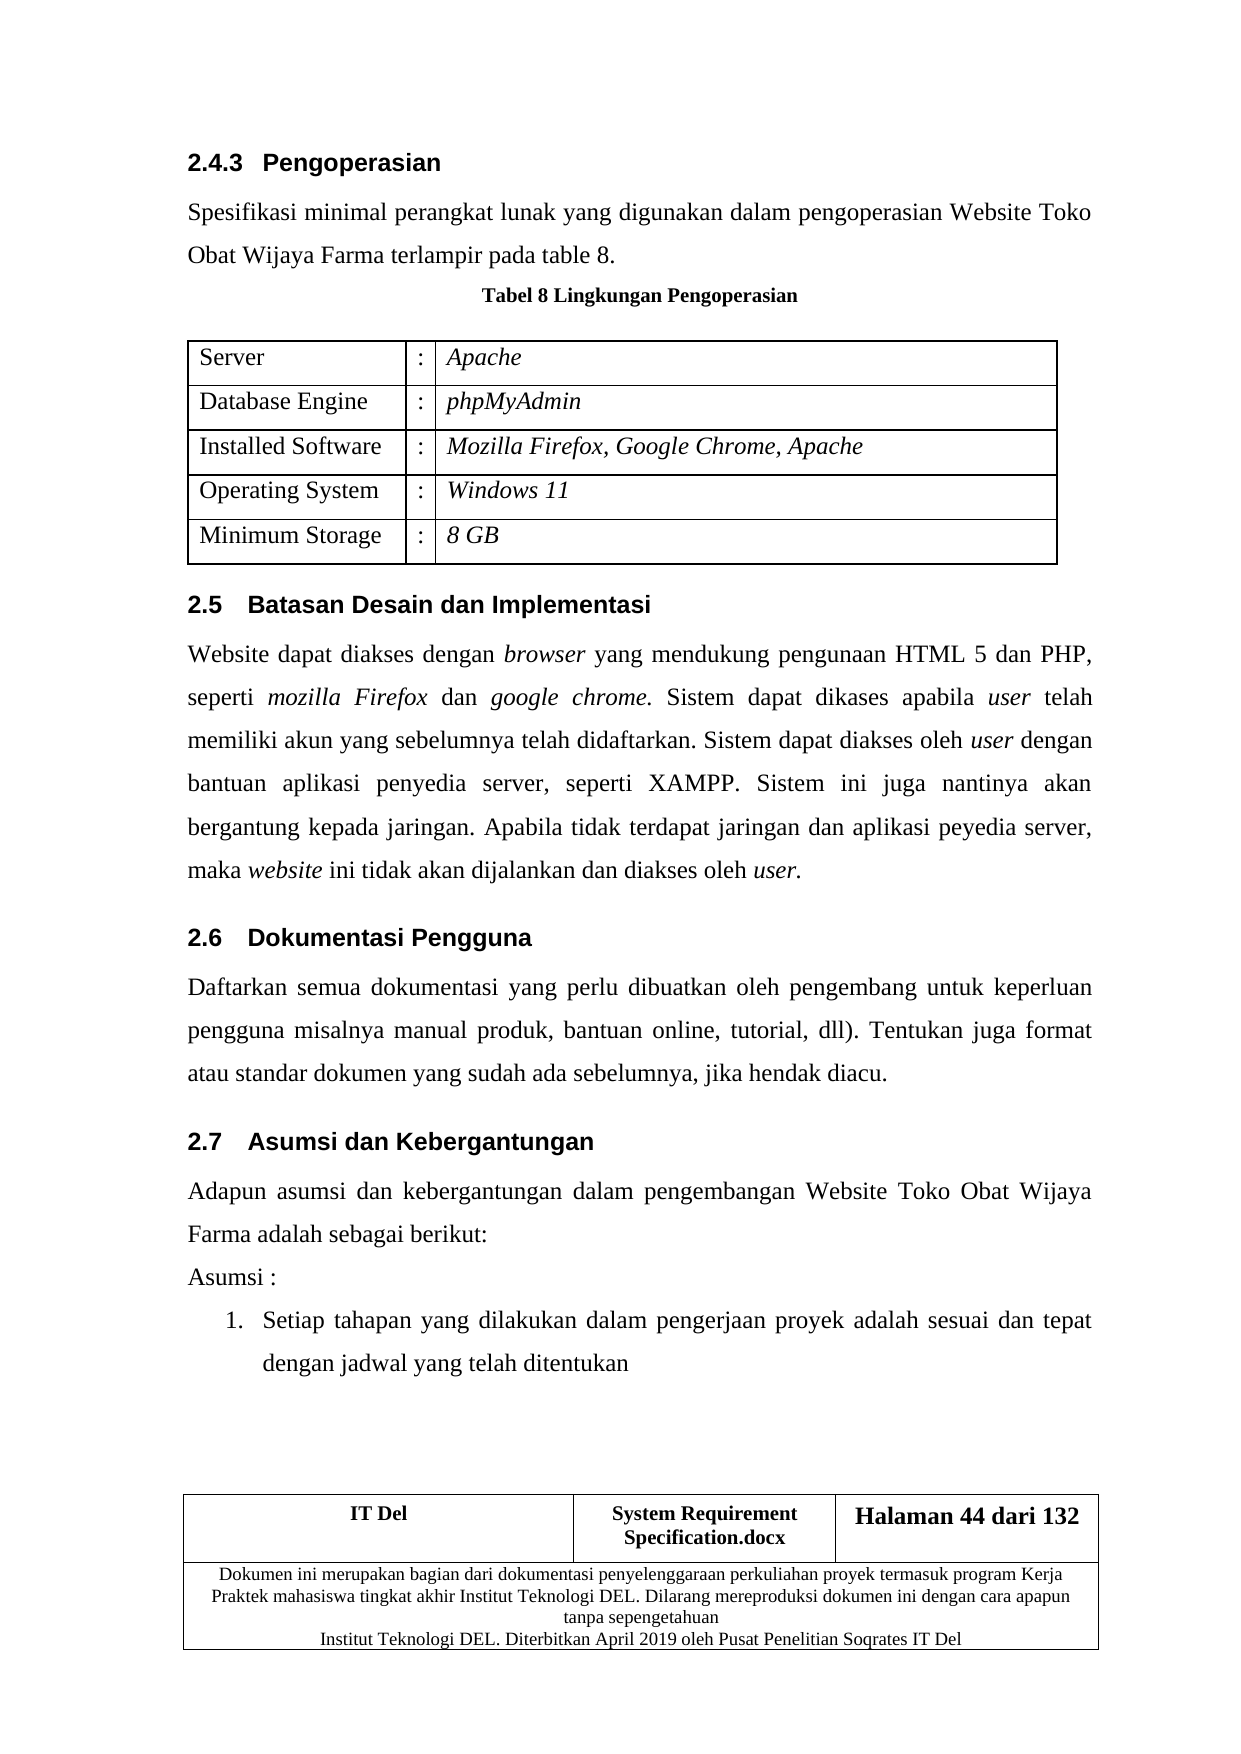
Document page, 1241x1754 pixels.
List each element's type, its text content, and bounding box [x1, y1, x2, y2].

table_cell Windows 11 [436, 476, 1056, 518]
table_cell : [407, 431, 435, 474]
table_cell 8 GB [436, 520, 1056, 563]
text Website dapat diakses dengan browser yang mendukung pengunaan HTML 5 dan PHP, seperti mozilla Firefox dan google chrome. Sistem dapat dikases apabila user telah memiliki akun yang sebelumnya telah didaftarkan. Sistem dapat diakses oleh user dengan bantuan aplikasi penyedia server, seperti XAMPP. Sistem ini juga nantinya akan bergantung kepada jaringan. Apabila tidak terdapat jaringan dan aplikasi peyedia server, maka website ini tidak akan dijalankan dan diakses oleh user. [187, 639, 1092, 883]
text Asumsi : [187, 1262, 1092, 1291]
text Adapun asumsi dan kebergantungan dalam pengembangan Website Toko Obat Wijaya Farma adalah sebagai berikut: [187, 1176, 1092, 1248]
table_cell : [407, 476, 435, 518]
table_cell Installed Software [189, 431, 405, 474]
table_cell Minimum Storage [189, 520, 405, 563]
table_cell Database Engine [189, 386, 405, 429]
subtitle Batasan Desain dan Implementasi [187, 590, 1092, 618]
table_cell : [407, 520, 435, 563]
list Setiap tahapan yang dilakukan dalam pengerjaan proyek adalah sesuai dan tepat dengan jadwal yang telah ditentukan [225, 1305, 1092, 1377]
text Daftarkan semua dokumentasi yang perlu dibuatkan oleh pengembang untuk keperluan pengguna misalnya manual produk, bantuan online, tutorial, dll). Tentukan juga format atau standar dokumen yang sudah ada sebelumnya, jika hendak diacu. [187, 972, 1092, 1087]
table_cell Operating System [189, 476, 405, 518]
table_header Server [189, 342, 405, 385]
table_header : [407, 342, 435, 385]
subtitle Dokumentasi Pengguna [187, 923, 1092, 952]
table_cell phpMyAdmin [436, 386, 1056, 429]
table_cell : [407, 386, 435, 429]
text Spesifikasi minimal perangkat lunak yang digunakan dalam pengoperasian Website Toko Obat Wijaya Farma terlampir pada table 8. [187, 197, 1092, 269]
subtitle Pengoperasian [187, 148, 1092, 176]
table_header Apache [436, 342, 1056, 385]
table_cell Mozilla Firefox, Google Chrome, Apache [436, 431, 1056, 474]
subtitle Asumsi dan Kebergantungan [187, 1127, 1092, 1155]
text Tabel 8 Lingkungan Pengoperasian [187, 283, 1092, 307]
